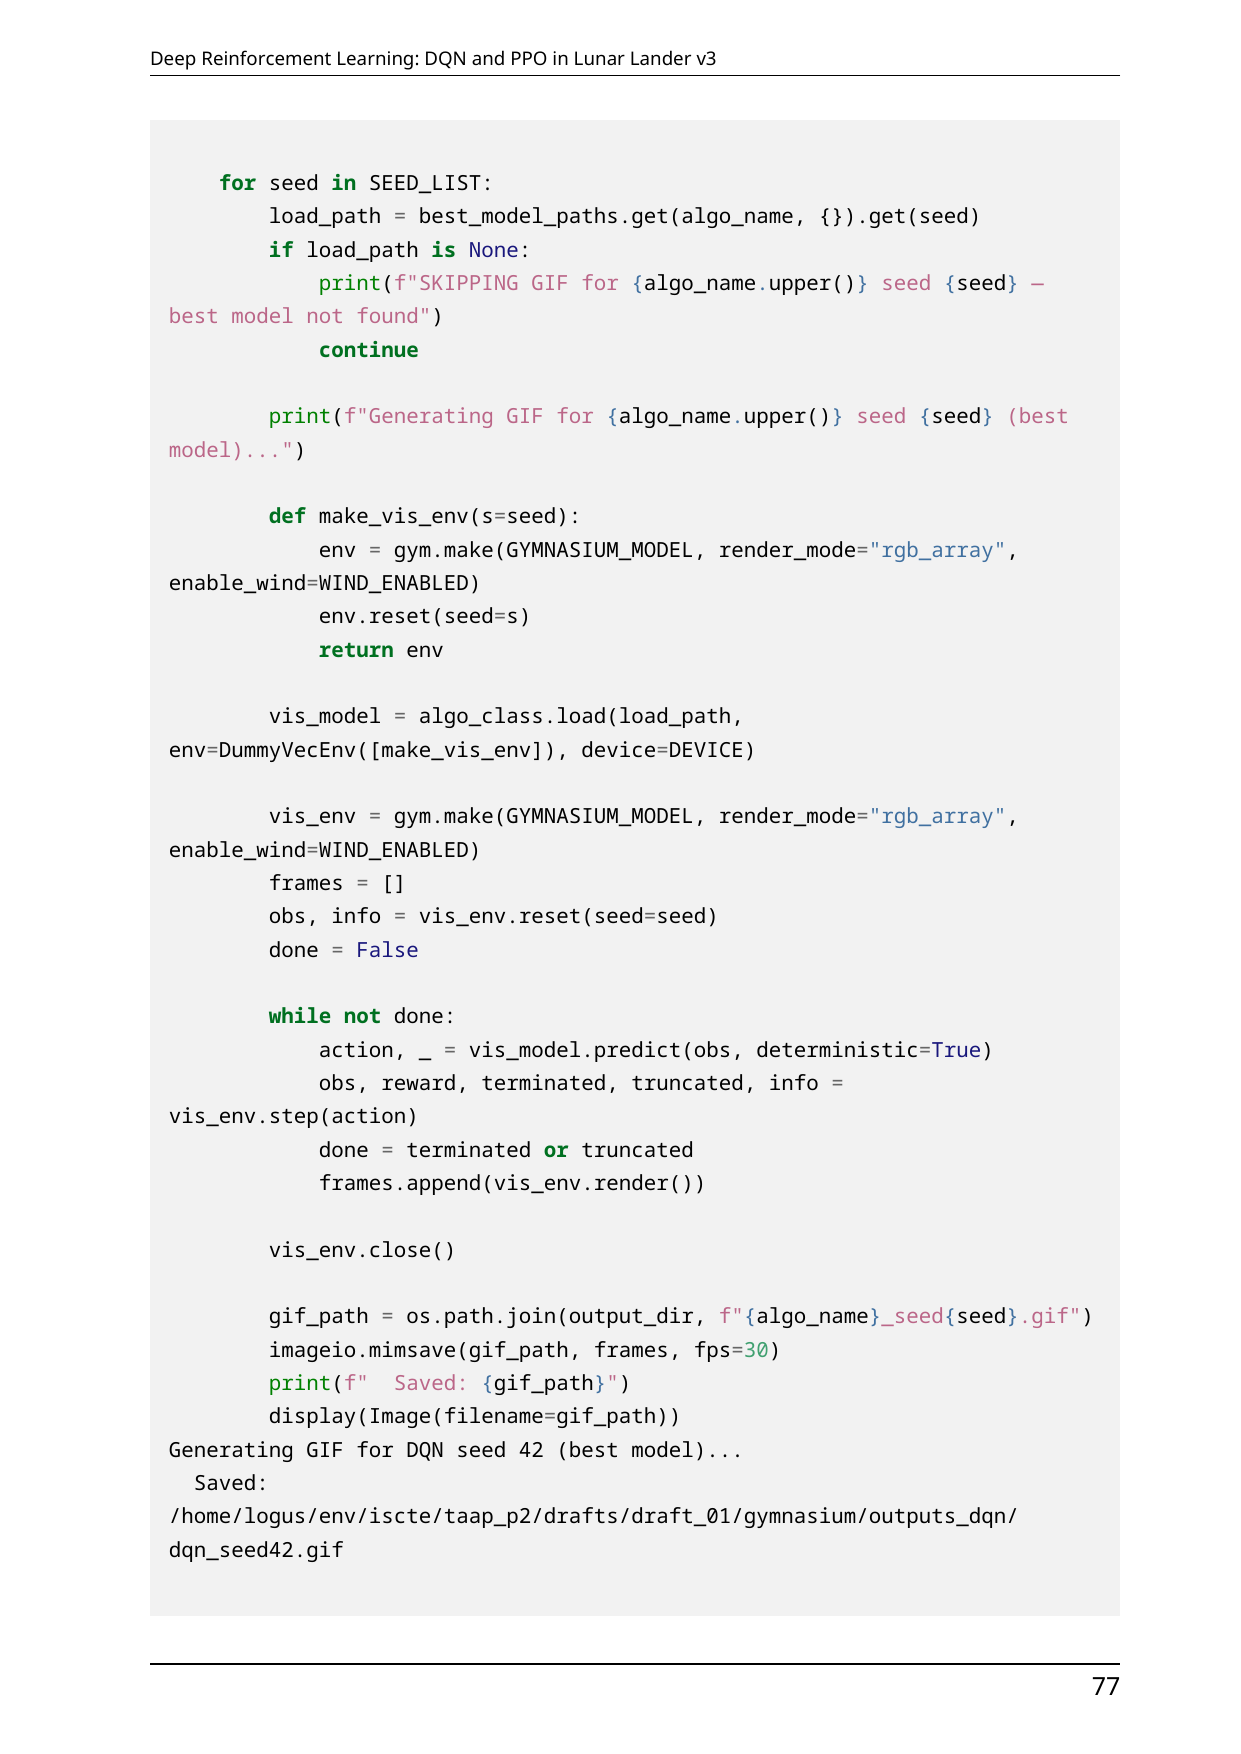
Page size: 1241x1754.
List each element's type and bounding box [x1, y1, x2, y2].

text [150, 120, 1120, 1430]
text [150, 1430, 1120, 1616]
